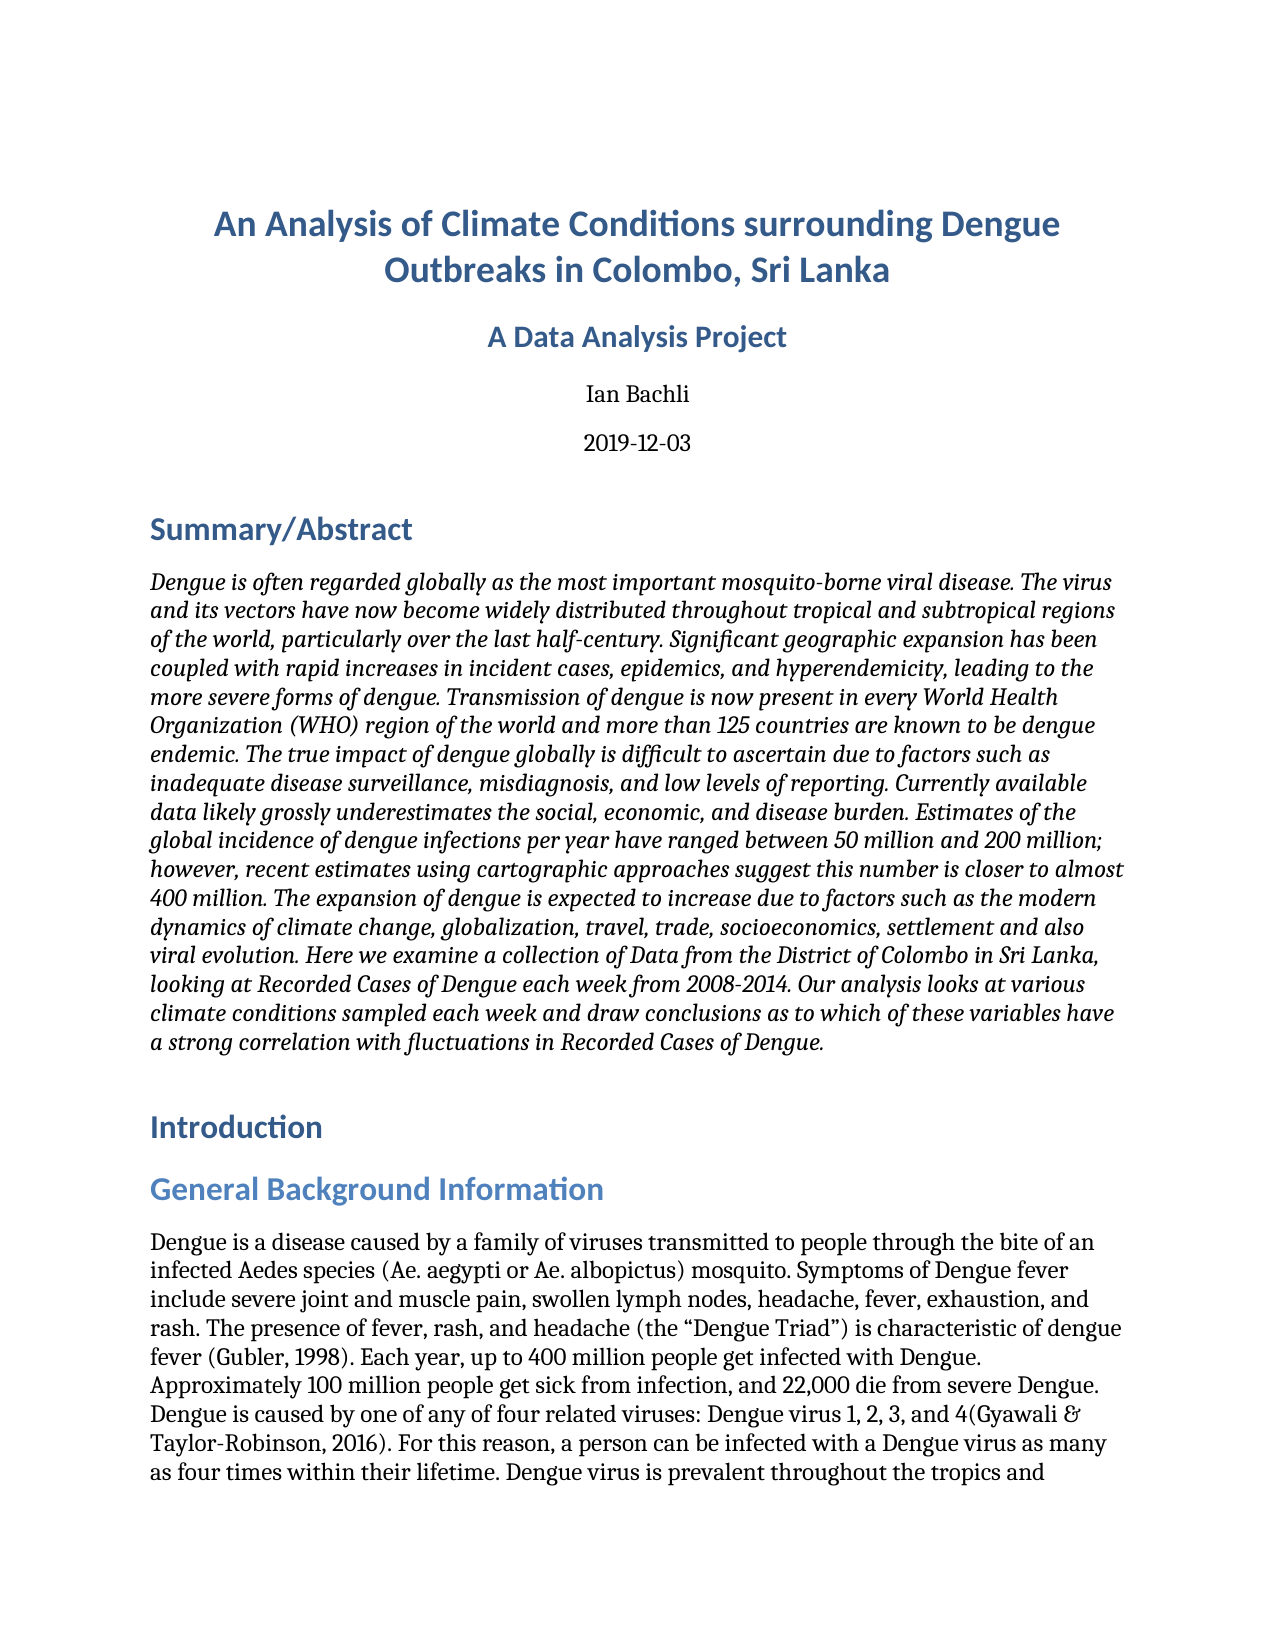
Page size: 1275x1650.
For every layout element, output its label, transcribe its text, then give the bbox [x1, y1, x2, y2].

text Ian Bachli [150, 380, 1125, 408]
subtitle A Data Analysis Project [150, 317, 1125, 355]
text Dengue is often regarded globally as the most important mosquito-borne viral disease. The virus and its vectors have now become widely distributed throughout tropical and subtropical regions of the world, particularly over the last half-century. Significant geographic expansion has been coupled with rapid increases in incident cases, epidemics, and hyperendemicity, leading to the more severe forms of dengue. Transmission of dengue is now present in every World Health Organization (WHO) region of the world and more than 125 countries are known to be dengue endemic. The true impact of dengue globally is difficult to ascertain due to factors such as inadequate disease surveillance, misdiagnosis, and low levels of reporting. Currently available data likely grossly underestimates the social, economic, and disease burden. Estimates of the global incidence of dengue infections per year have ranged between 50 million and 200 million; however, recent estimates using cartographic approaches suggest this number is closer to almost 400 million. The expansion of dengue is expected to increase due to factors such as the modern dynamics of climate change, globalization, travel, trade, socioeconomics, settlement and also viral evolution. Here we examine a collection of Data from the District of Colombo in Sri Lanka, looking at Recorded Cases of Dengue each week from 2008-2014. Our analysis looks at various climate conditions sampled each week and draw conclusions as to which of these variables have a strong correlation with fluctuations in Recorded Cases of Dengue. [150, 568, 1125, 1056]
text 2019-12-03 [150, 429, 1125, 458]
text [150, 1227, 1125, 1486]
subtitle General Background Information [150, 1168, 1125, 1209]
subtitle Introduction [150, 1106, 1125, 1147]
title An Analysis of Climate Conditions surrounding Dengue Outbreaks in Colombo, Sri Lanka [150, 200, 1125, 292]
subtitle Summary/Abstract [150, 508, 1125, 549]
